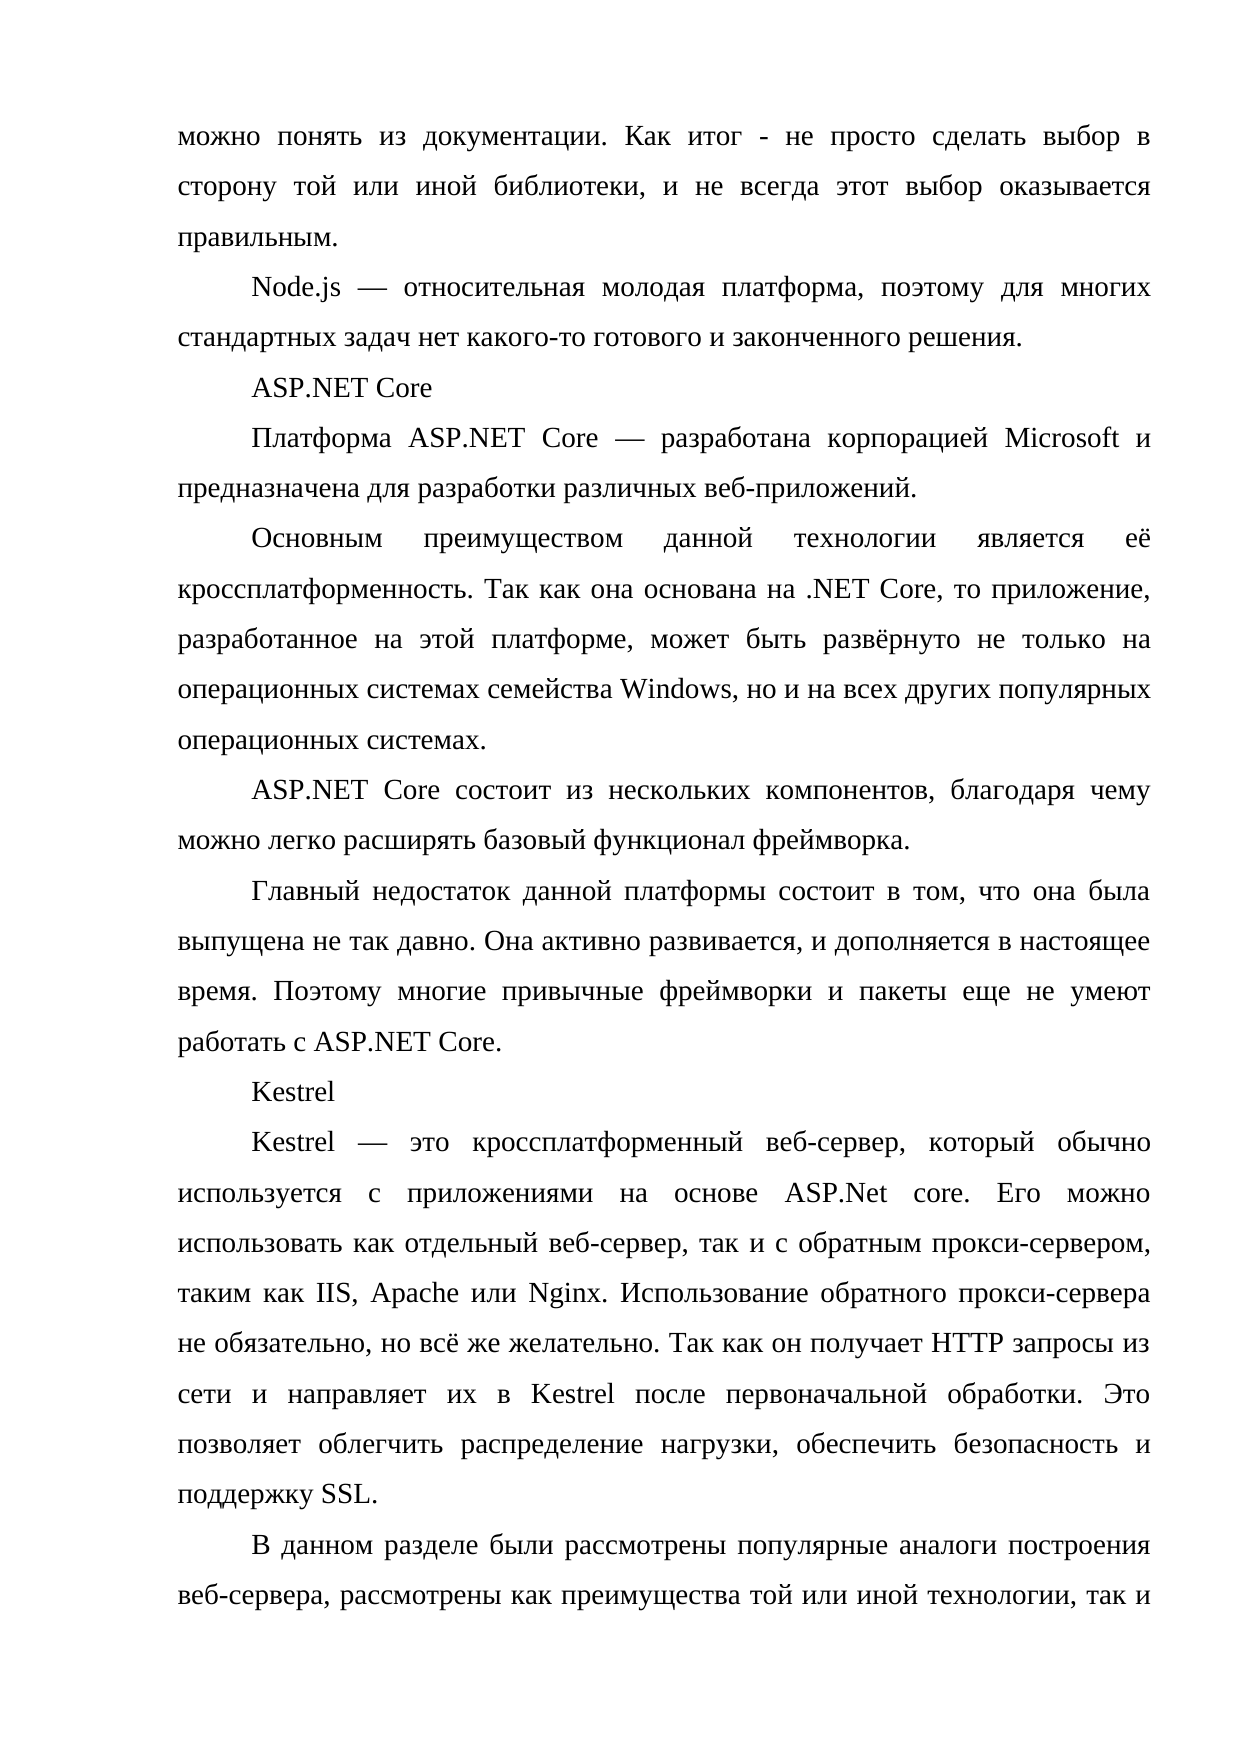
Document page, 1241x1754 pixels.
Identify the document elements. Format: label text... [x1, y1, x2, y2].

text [177, 118, 1152, 252]
text Kestrel [177, 1074, 1152, 1108]
text ASP.NET Core состоит из нескольких компонентов, благодаря чему можно легко расширять базовый функционал фреймворка. [177, 772, 1152, 856]
text Kestrel — это кроссплатформенный веб-сервер, который обычно используется с приложениями на основе ASP.Net core. Его можно использовать как отдельный веб-сервер, так и с обратным прокси-сервером, таким как IIS, Apache или Nginx. Использование обратного прокси-сервера не обязательно, но всё же желательно. Так как он получает НТТР запросы из сети и направляет их в Kestrel после первоначальной обработки. Это позволяет облегчить распределение нагрузки, обеспечить безопасность и поддержку SSL. [177, 1124, 1152, 1510]
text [177, 1527, 1152, 1611]
text ASP.NET Core [177, 370, 1152, 403]
text Основным преимуществом данной технологии является её кроссплатформенность. Так как она основана на .NET Core, то приложение, разработанное на этой платформе, может быть развёрнуто не только на операционных системах семейства Windows, но и на всех других популярных операционных системах. [177, 521, 1152, 755]
text Главный недостаток данной платформы состоит в том, что она была выпущена не так давно. Она активно развивается, и дополняется в настоящее время. Поэтому многие привычные фреймворки и пакеты еще не умеют работать c ASP.NET Core. [177, 873, 1152, 1057]
text Node.js — относительная молодая платформа, поэтому для многих стандартных задач нет какого-то готового и законченного решения. [177, 269, 1152, 353]
text Платформа ASP.NET Core — разработана корпорацией Microsoft и предназначена для разработки различных веб-приложений. [177, 420, 1152, 504]
